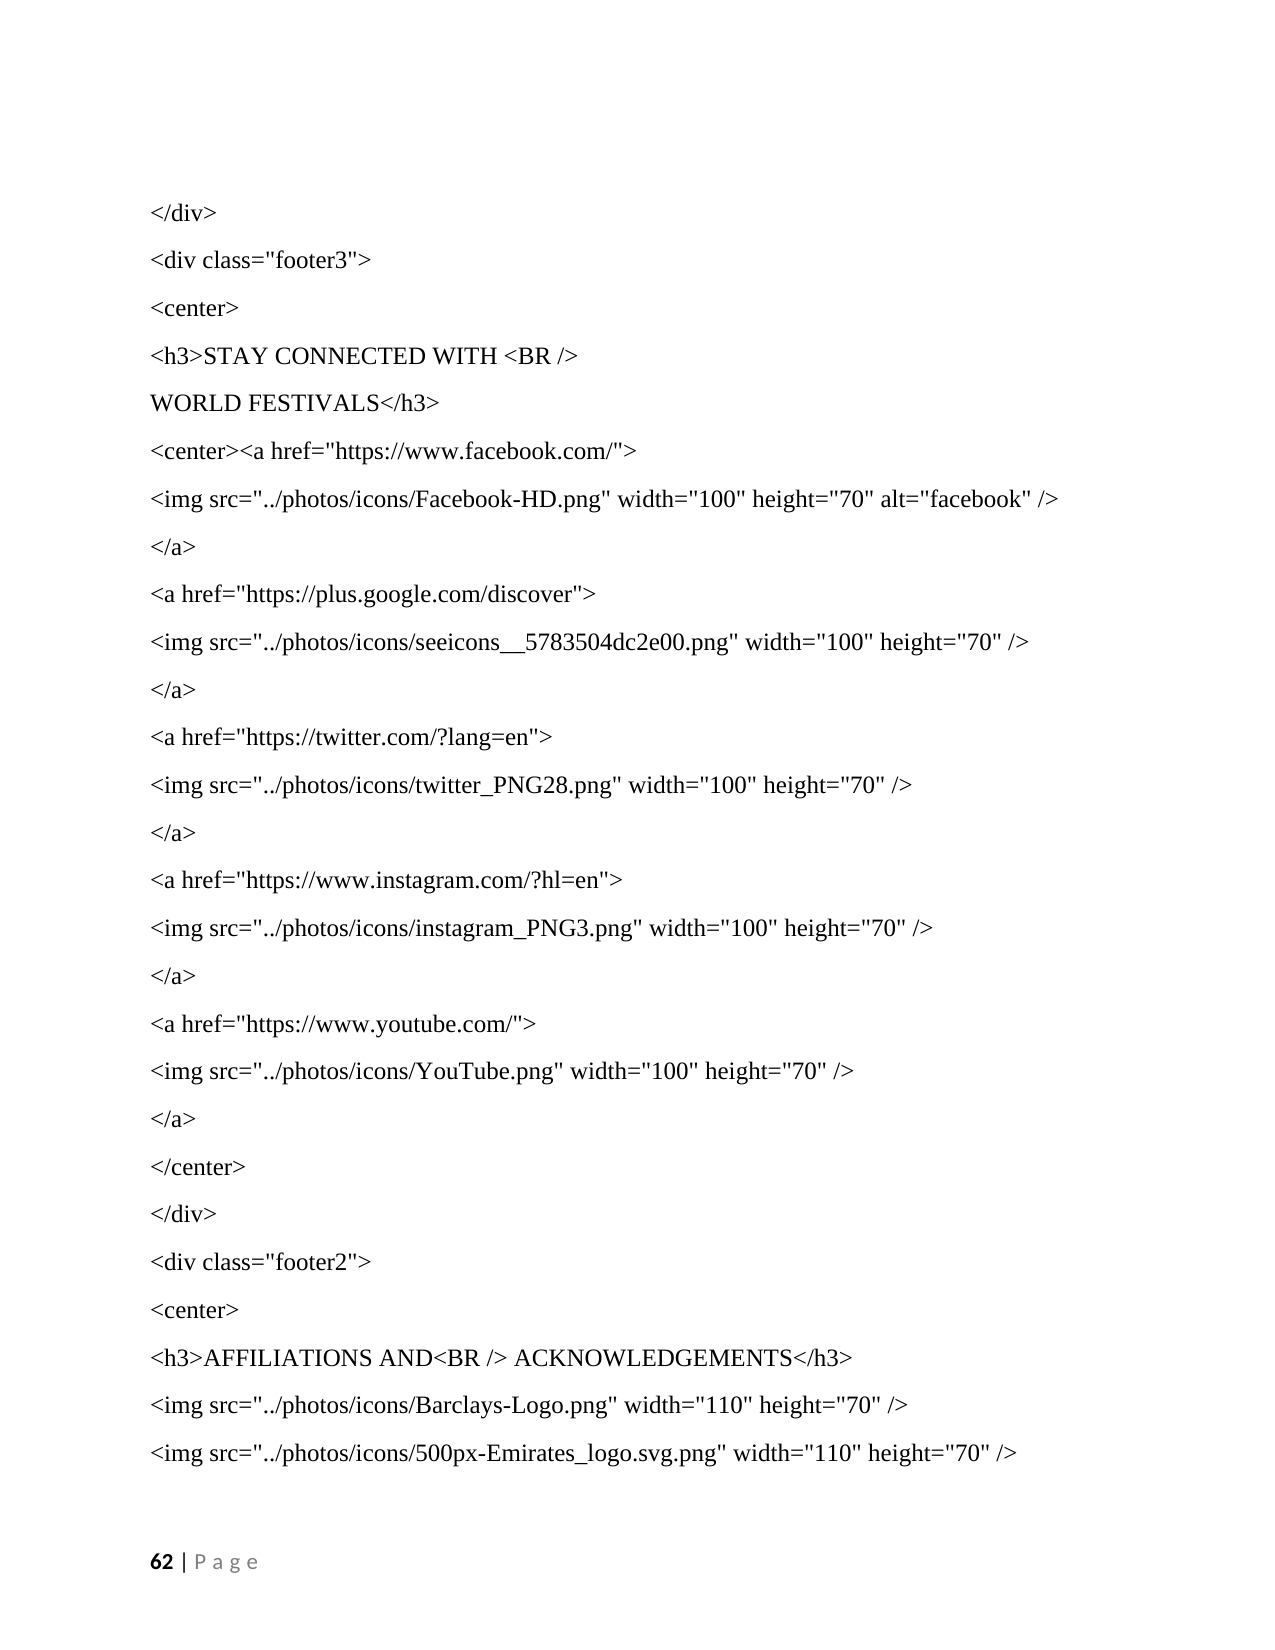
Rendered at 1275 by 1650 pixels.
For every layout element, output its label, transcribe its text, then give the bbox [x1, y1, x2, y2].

text <div class="footer3"> [150, 245, 1125, 274]
text </div> [150, 1199, 1125, 1228]
text <center> [150, 293, 1125, 322]
text <h3>STAY CONNECTED WITH <BR /> [150, 341, 1125, 369]
text <a href="https://twitter.com/?lang=en"> [150, 722, 1125, 751]
text <a href="https://plus.google.com/discover"> [150, 579, 1125, 608]
text <img src="../photos/icons/Barclays-Logo.png" width="110" height="70" /> [150, 1390, 1125, 1419]
text </a> [150, 961, 1125, 990]
text WORLD FESTIVALS</h3> [150, 388, 1125, 417]
text <center> [150, 1295, 1125, 1324]
text <img src="../photos/icons/500px-Emirates_logo.svg.png" width="110" height="70" /> [150, 1438, 1125, 1467]
text </center> [150, 1152, 1125, 1181]
text </div> [150, 198, 1125, 226]
text <center><a href="https://www.facebook.com/"> [150, 436, 1125, 465]
text </a> [150, 532, 1125, 560]
text <img src="../photos/icons/instagram_PNG3.png" width="100" height="70" /> [150, 913, 1125, 942]
text <img src="../photos/icons/twitter_PNG28.png" width="100" height="70" /> [150, 770, 1125, 799]
text <a href="https://www.instagram.com/?hl=en"> [150, 866, 1125, 894]
text </a> [150, 675, 1125, 703]
text </a> [150, 1104, 1125, 1133]
text <h3>AFFILIATIONS AND<BR /> ACKNOWLEDGEMENTS</h3> [150, 1343, 1125, 1371]
text </a> [150, 818, 1125, 847]
text <img src="../photos/icons/Facebook-HD.png" width="100" height="70" alt="facebook" /> [150, 484, 1125, 513]
text <a href="https://www.youtube.com/"> [150, 1009, 1125, 1037]
text <img src="../photos/icons/seeicons__5783504dc2e00.png" width="100" height="70" /> [150, 627, 1125, 656]
text <img src="../photos/icons/YouTube.png" width="100" height="70" /> [150, 1056, 1125, 1085]
text <div class="footer2"> [150, 1247, 1125, 1276]
